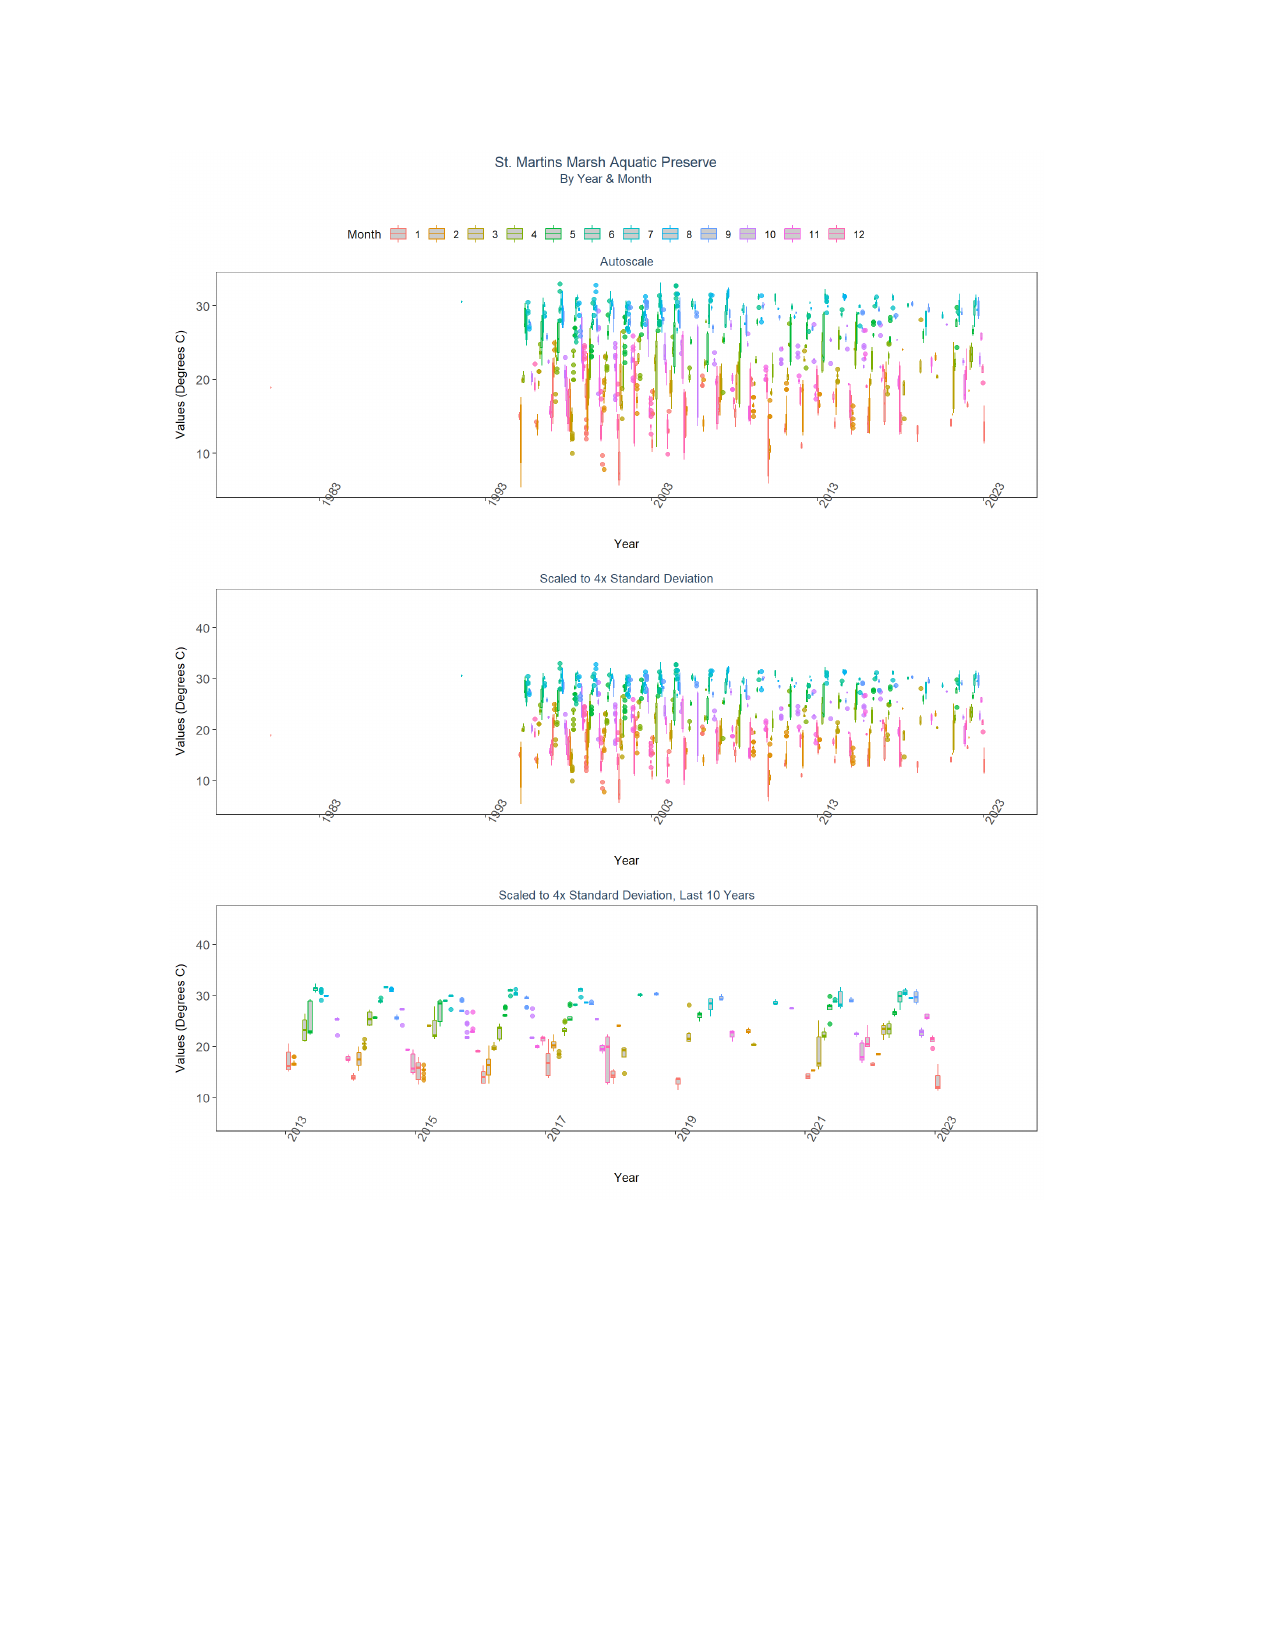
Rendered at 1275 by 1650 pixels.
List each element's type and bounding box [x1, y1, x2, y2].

picture [168, 150, 1044, 1200]
